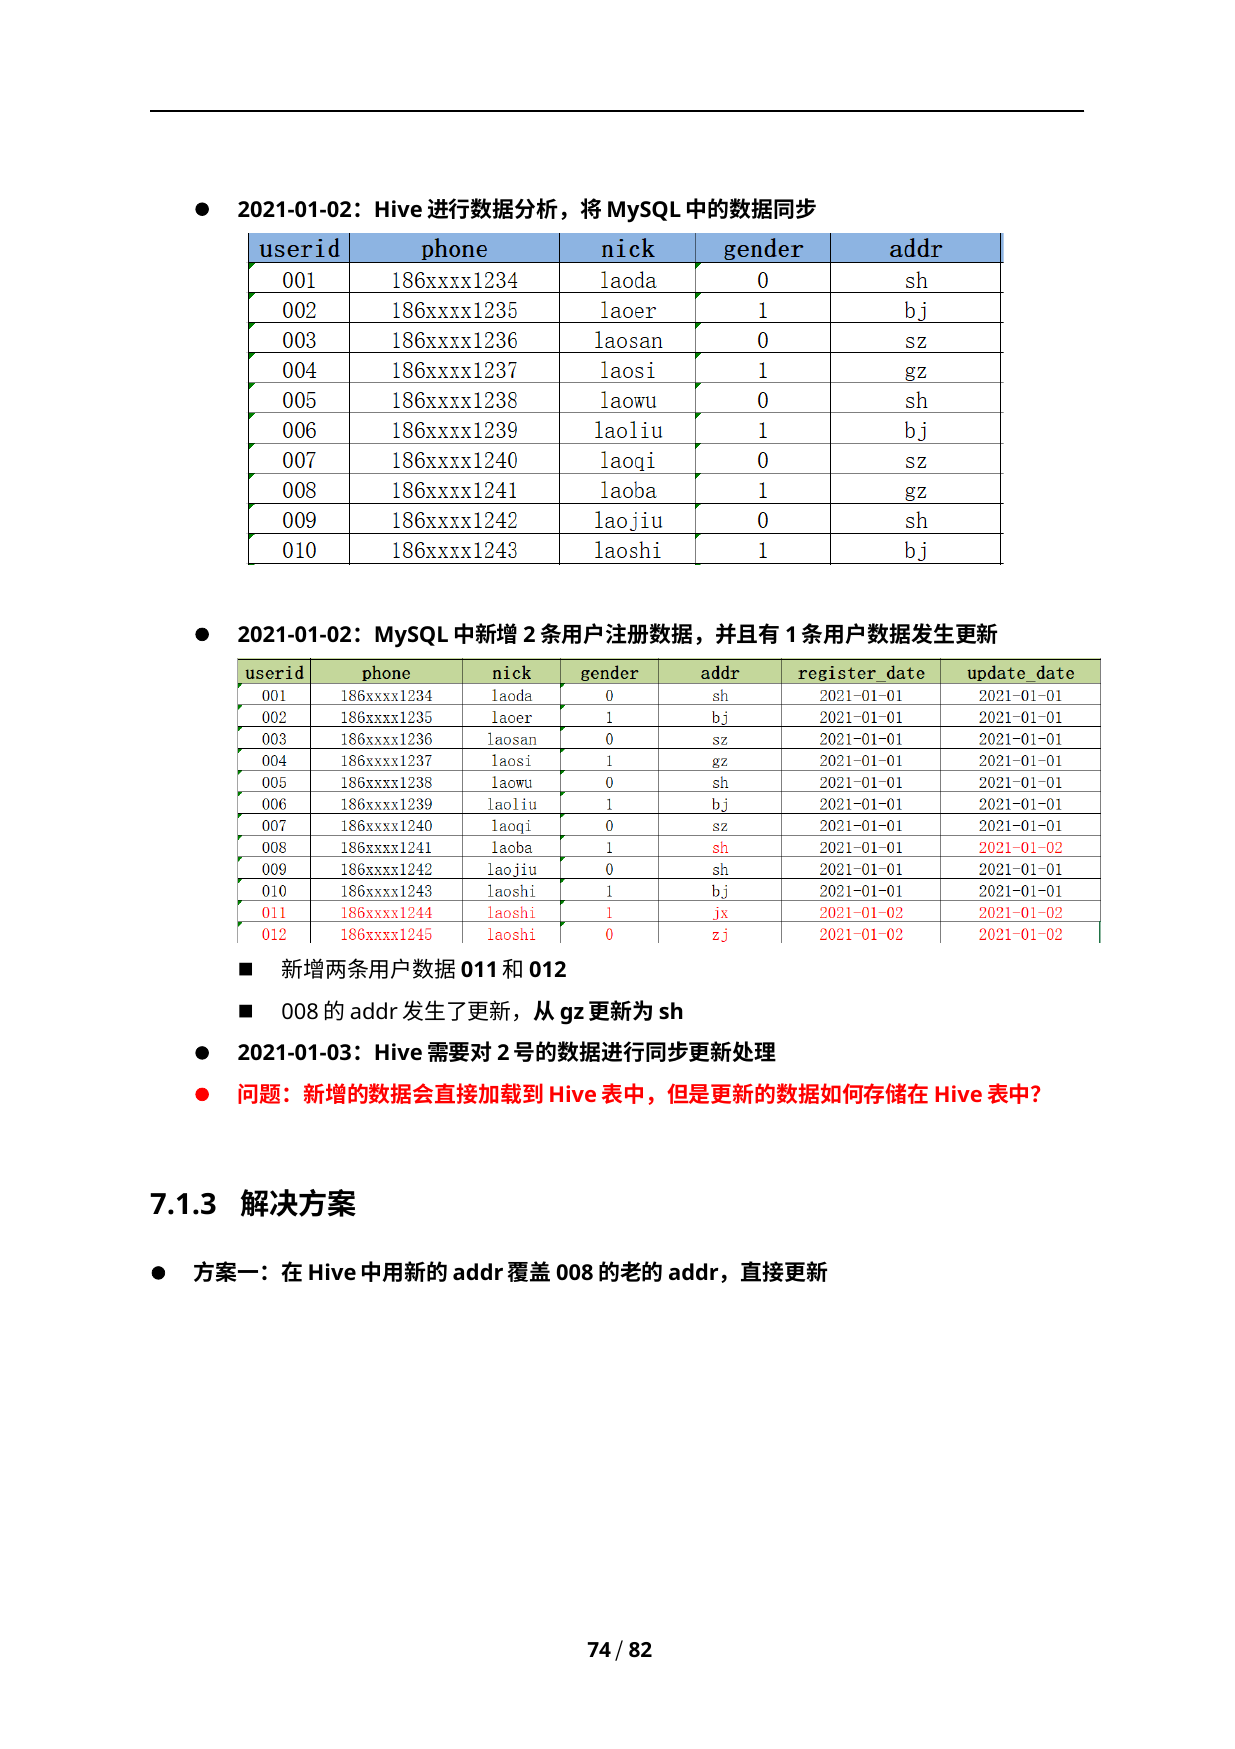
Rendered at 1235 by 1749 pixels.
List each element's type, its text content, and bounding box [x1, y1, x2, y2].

list 方案一：在Hive中用新的addr覆盖008的老的addr，直接更新 [150, 1255, 1084, 1287]
list 2021-01-02：Hive进行数据分析，将MySQL中的数据同步 [194, 192, 1084, 223]
list 2021-01-02：MySQL中新增2条用户注册数据，并且有1条用户数据发生更新 [194, 617, 1084, 648]
list 问题：新增的数据会直接加载到Hive表中，但是更新的数据如何存储在Hive表中？ [194, 1077, 1084, 1108]
picture [246, 233, 1004, 565]
picture [237, 658, 1101, 943]
list 2021-01-03：Hive需要对2号的数据进行同步更新处理 [194, 1035, 1084, 1067]
list 新增两条用户数据011和012 [237, 952, 1084, 984]
list 008的addr发生了更新，从gz更新为sh [237, 994, 1084, 1026]
subtitle 解决方案 [150, 1181, 1084, 1223]
